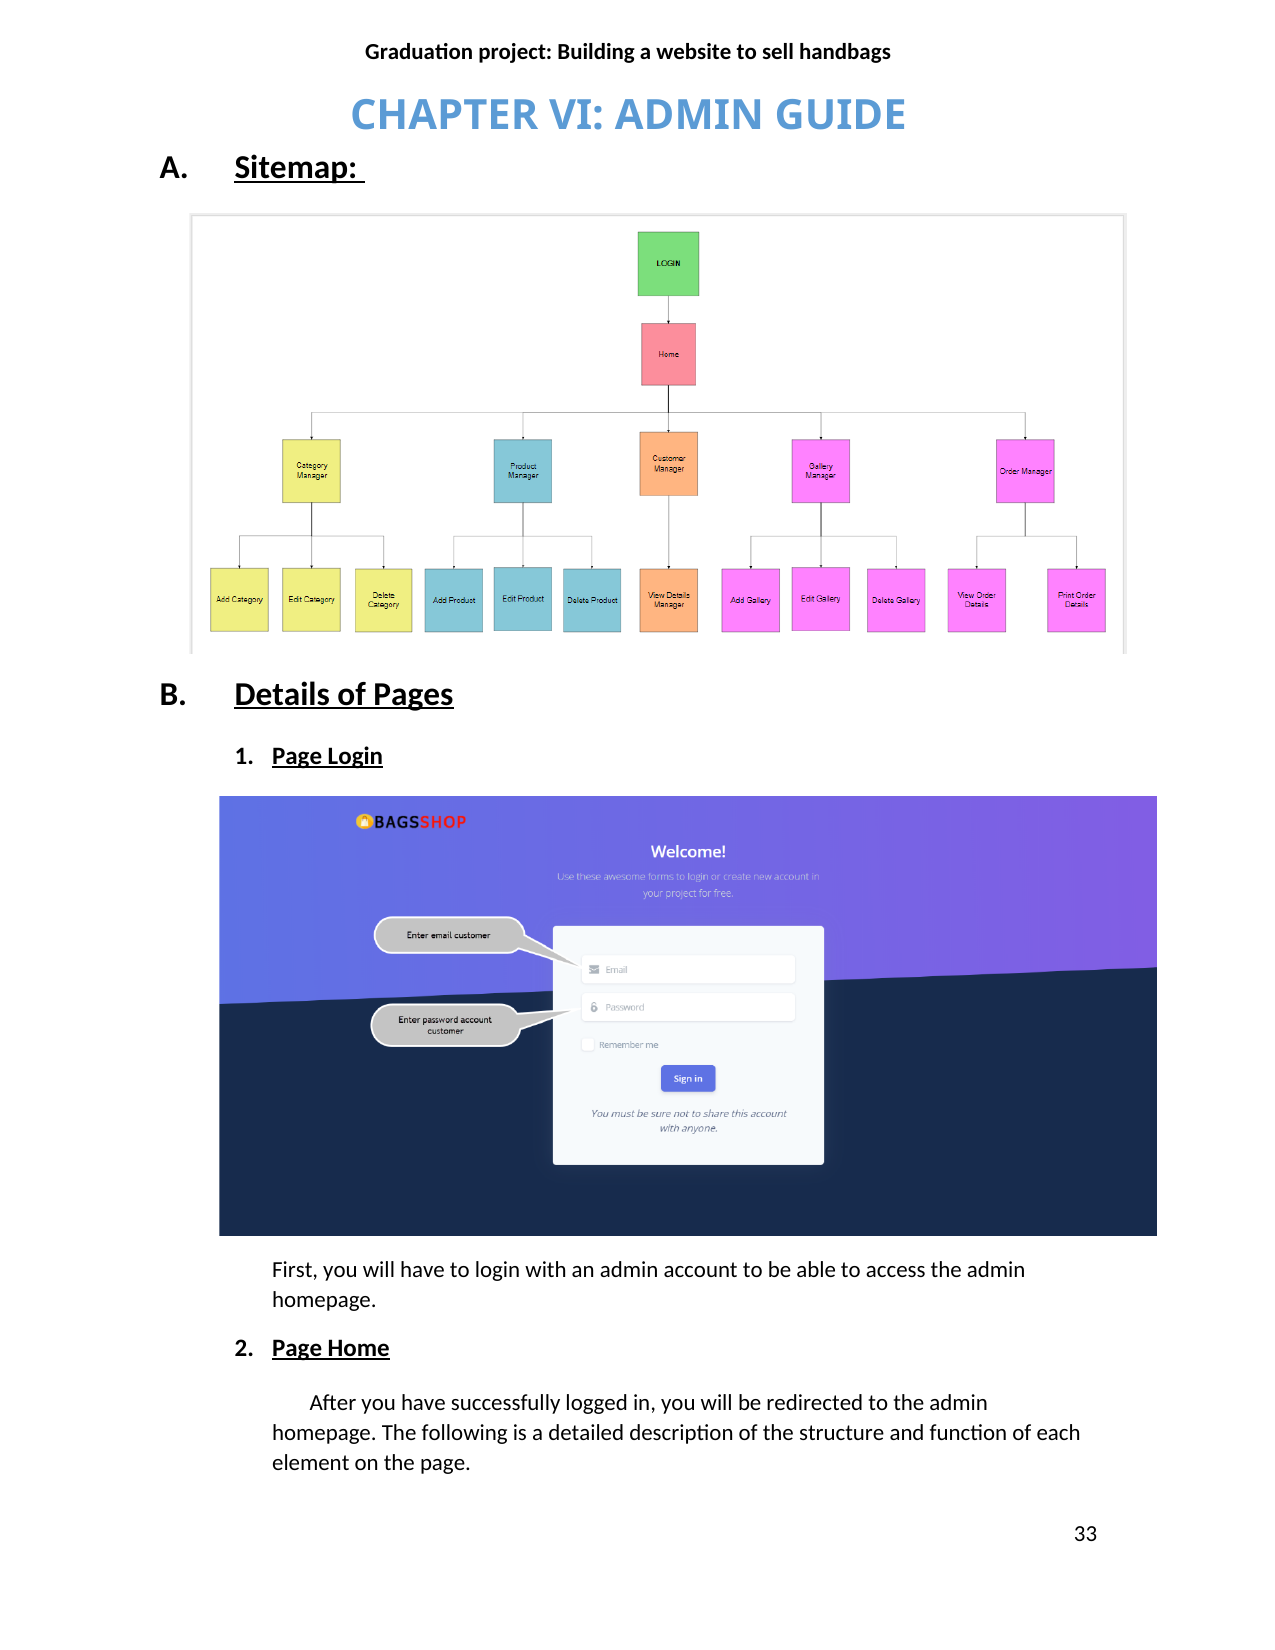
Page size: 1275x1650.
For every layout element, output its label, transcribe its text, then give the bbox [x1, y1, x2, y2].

list Details of Pages [159, 673, 1097, 713]
list CHAPTER VI: ADMIN GUIDE [159, 85, 1097, 142]
text First, you will have to login with an admin account to be able to access the admin homepage. [272, 1255, 1097, 1313]
list Page Home [234, 1332, 1097, 1362]
picture [219, 796, 1157, 1236]
text After you have successfully logged in, you will be redirected to the admin homepage. The following is a detailed description of the structure and function of each element on the page. [272, 1388, 1097, 1476]
list Sitemap: [159, 146, 1097, 187]
list Page Login [234, 740, 1097, 771]
picture [189, 213, 1127, 654]
